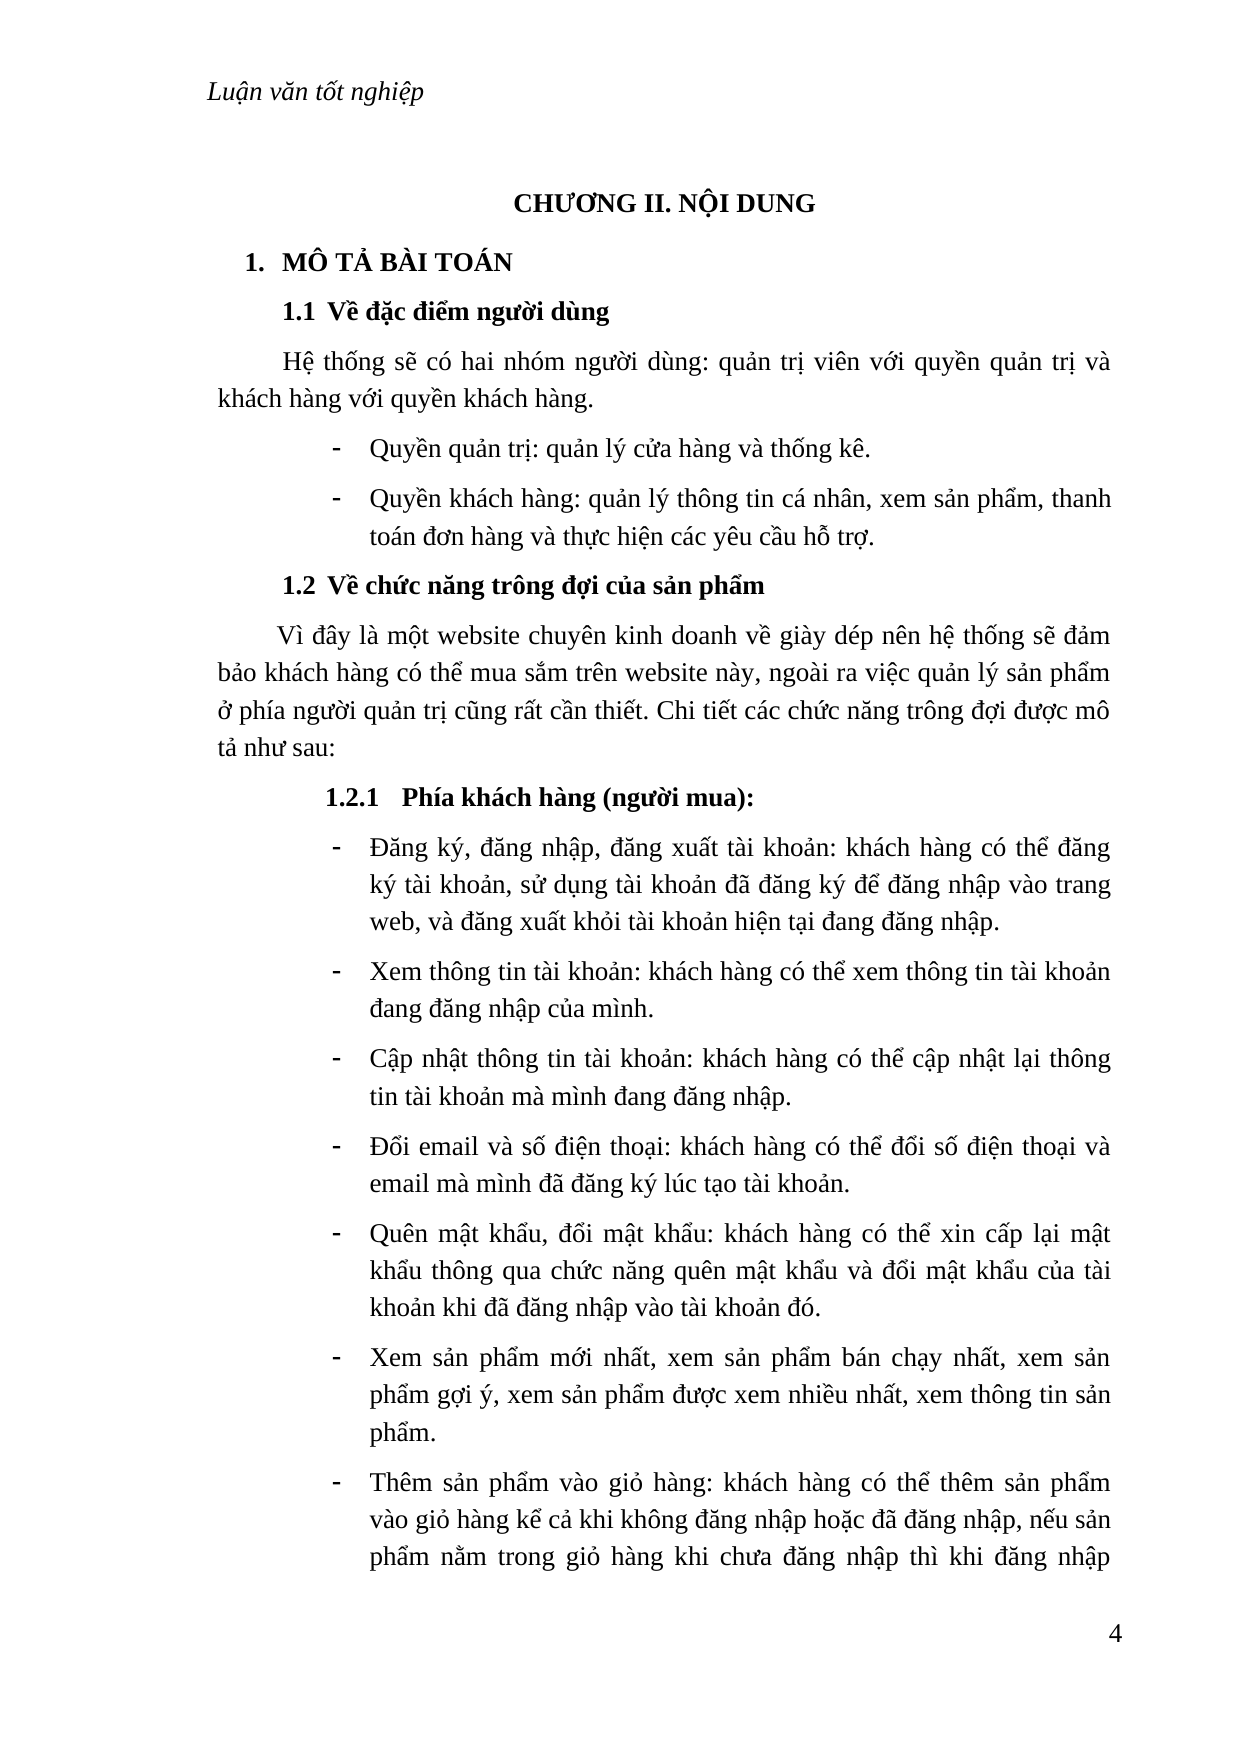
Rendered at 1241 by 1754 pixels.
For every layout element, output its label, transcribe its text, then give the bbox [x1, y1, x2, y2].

text Vì đây là một website chuyên kinh doanh về giày dép nên hệ thống sẽ đảm bảo khách hàng có thể mua sắm trên website này, ngoài ra việc quản lý sản phẩm ở phía người quản trị cũng rất cần thiết. Chi tiết các chức năng trông đợi được mô tả như sau: [217, 619, 1112, 762]
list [332, 1466, 1112, 1572]
text Hệ thống sẽ có hai nhóm người dùng: quản trị viên với quyền quản trị và khách hàng với quyền khách hàng. [217, 345, 1112, 414]
list Cập nhật thông tin tài khoản: khách hàng có thể cập nhật lại thông tin tài khoản mà mình đang đăng nhập. [332, 1042, 1112, 1111]
list Mô tả bài toán [244, 246, 1122, 277]
list Đăng ký, đăng nhập, đăng xuất tài khoản: khách hàng có thể đăng ký tài khoản, sử dụng tài khoản đã đăng ký để đăng nhập vào trang web, và đăng xuất khỏi tài khoản hiện tại đang đăng nhập. [332, 831, 1112, 937]
list Đổi email và số điện thoại: khách hàng có thể đổi số điện thoại và email mà mình đã đăng ký lúc tạo tài khoản. [332, 1129, 1112, 1198]
text Về đặc điểm người dùng [282, 295, 1122, 327]
list Xem sản phẩm mới nhất, xem sản phẩm bán chạy nhất, xem sản phẩm gợi ý, xem sản phẩm được xem nhiều nhất, xem thông tin sản phẩm. [332, 1341, 1112, 1447]
list Quên mật khẩu, đổi mật khẩu: khách hàng có thể xin cấp lại mật khẩu thông qua chức năng quên mật khẩu và đổi mật khẩu của tài khoản khi đã đăng nhập vào tài khoản đó. [332, 1217, 1112, 1323]
list Xem thông tin tài khoản: khách hàng có thể xem thông tin tài khoản đang đăng nhập của mình. [332, 955, 1112, 1024]
text Về chức năng trông đợi của sản phẩm [282, 569, 1122, 601]
text CHƯƠNG II. NỘI DUNG [207, 187, 1122, 219]
list Quyền quản trị: quản lý cửa hàng và thống kê. [332, 432, 1112, 463]
list Quyền khách hàng: quản lý thông tin cá nhân, xem sản phẩm, thanh toán đơn hàng và thực hiện các yêu cầu hỗ trợ. [332, 482, 1112, 551]
text Phía khách hàng (người mua): [325, 781, 1122, 812]
